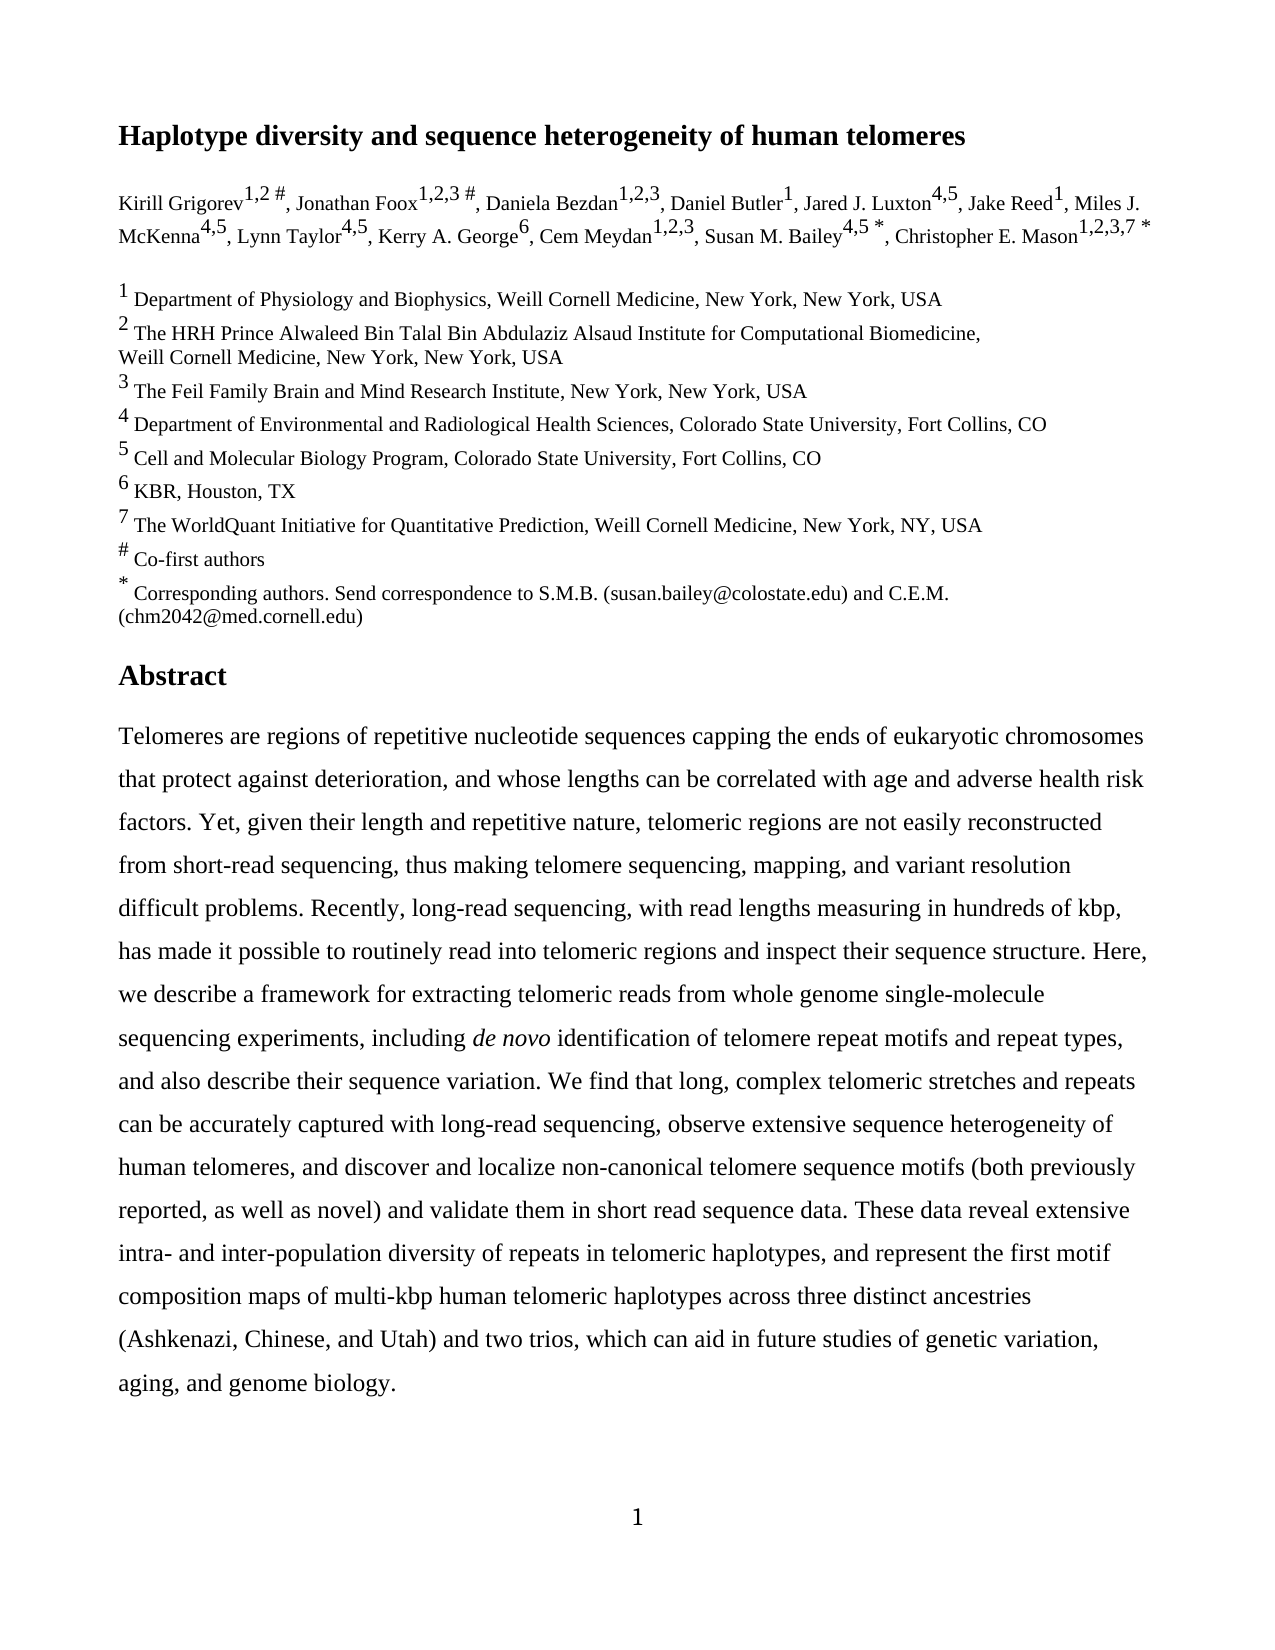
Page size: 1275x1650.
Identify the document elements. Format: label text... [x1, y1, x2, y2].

subtitle Abstract [118, 658, 1156, 692]
text Telomeres are regions of repetitive nucleotide sequences capping the ends of eukaryotic chromosomes that protect against deterioration, and whose lengths can be correlated with age and adverse health risk factors. Yet, given their length and repetitive nature, telomeric regions are not easily reconstructed from short-read sequencing, thus making telomere sequencing, mapping, and variant resolution difficult problems. Recently, long-read sequencing, with read lengths measuring in hundreds of kbp, has made it possible to routinely read into telomeric regions and inspect their sequence structure. Here, we describe a framework for extracting telomeric reads from whole genome single-molecule sequencing experiments, including de novo identification of telomere repeat motifs and repeat types, and also describe their sequence variation. We find that long, complex telomeric stretches and repeats can be accurately captured with long-read sequencing, observe extensive sequence heterogeneity of human telomeres, and discover and localize non-canonical telomere sequence motifs (both previously reported, as well as novel) and validate them in short read sequence data. These data reveal extensive intra- and inter-population diversity of repeats in telomeric haplotypes, and represent the first motif composition maps of multi-kbp human telomeric haplotypes across three distinct ancestries (Ashkenazi, Chinese, and Utah) and two trios, which can aid in future studies of genetic variation, aging, and genome biology. [118, 721, 1156, 1396]
text 1 Department of Physiology and Biophysics, Weill Cornell Medicine, New York, New York, USA 2 The HRH Prince Alwaleed Bin Talal Bin Abdulaziz Alsaud Institute for Computational Biomedicine, Weill Cornell Medicine, New York, New York, USA 3 The Feil Family Brain and Mind Research Institute, New York, New York, USA 4 Department of Environmental and Radiological Health Sciences, Colorado State University, Fort Collins, CO 5 Cell and Molecular Biology Program, Colorado State University, Fort Collins, CO 6 KBR, Houston, TX 7 The WorldQuant Initiative for Quantitative Prediction, Weill Cornell Medicine, New York, NY, USA # Co-first authors * Corresponding authors. Send correspondence to S.M.B. (susan.bailey@colostate.edu) and C.E.M. (chm2042@med.cornell.edu) [118, 278, 1156, 628]
text Haplotype diversity and sequence heterogeneity of human telomeres Kirill Grigorev1,2 #, Jonathan Foox1,2,3 #, Daniela Bezdan1,2,3, Daniel Butler1, Jared J. Luxton4,5, Jake Reed1, Miles J. McKenna4,5, Lynn Taylor4,5, Kerry A. George6, Cem Meydan1,2,3, Susan M. Bailey4,5 *, Christopher E. Mason1,2,3,7 * [118, 118, 1156, 248]
